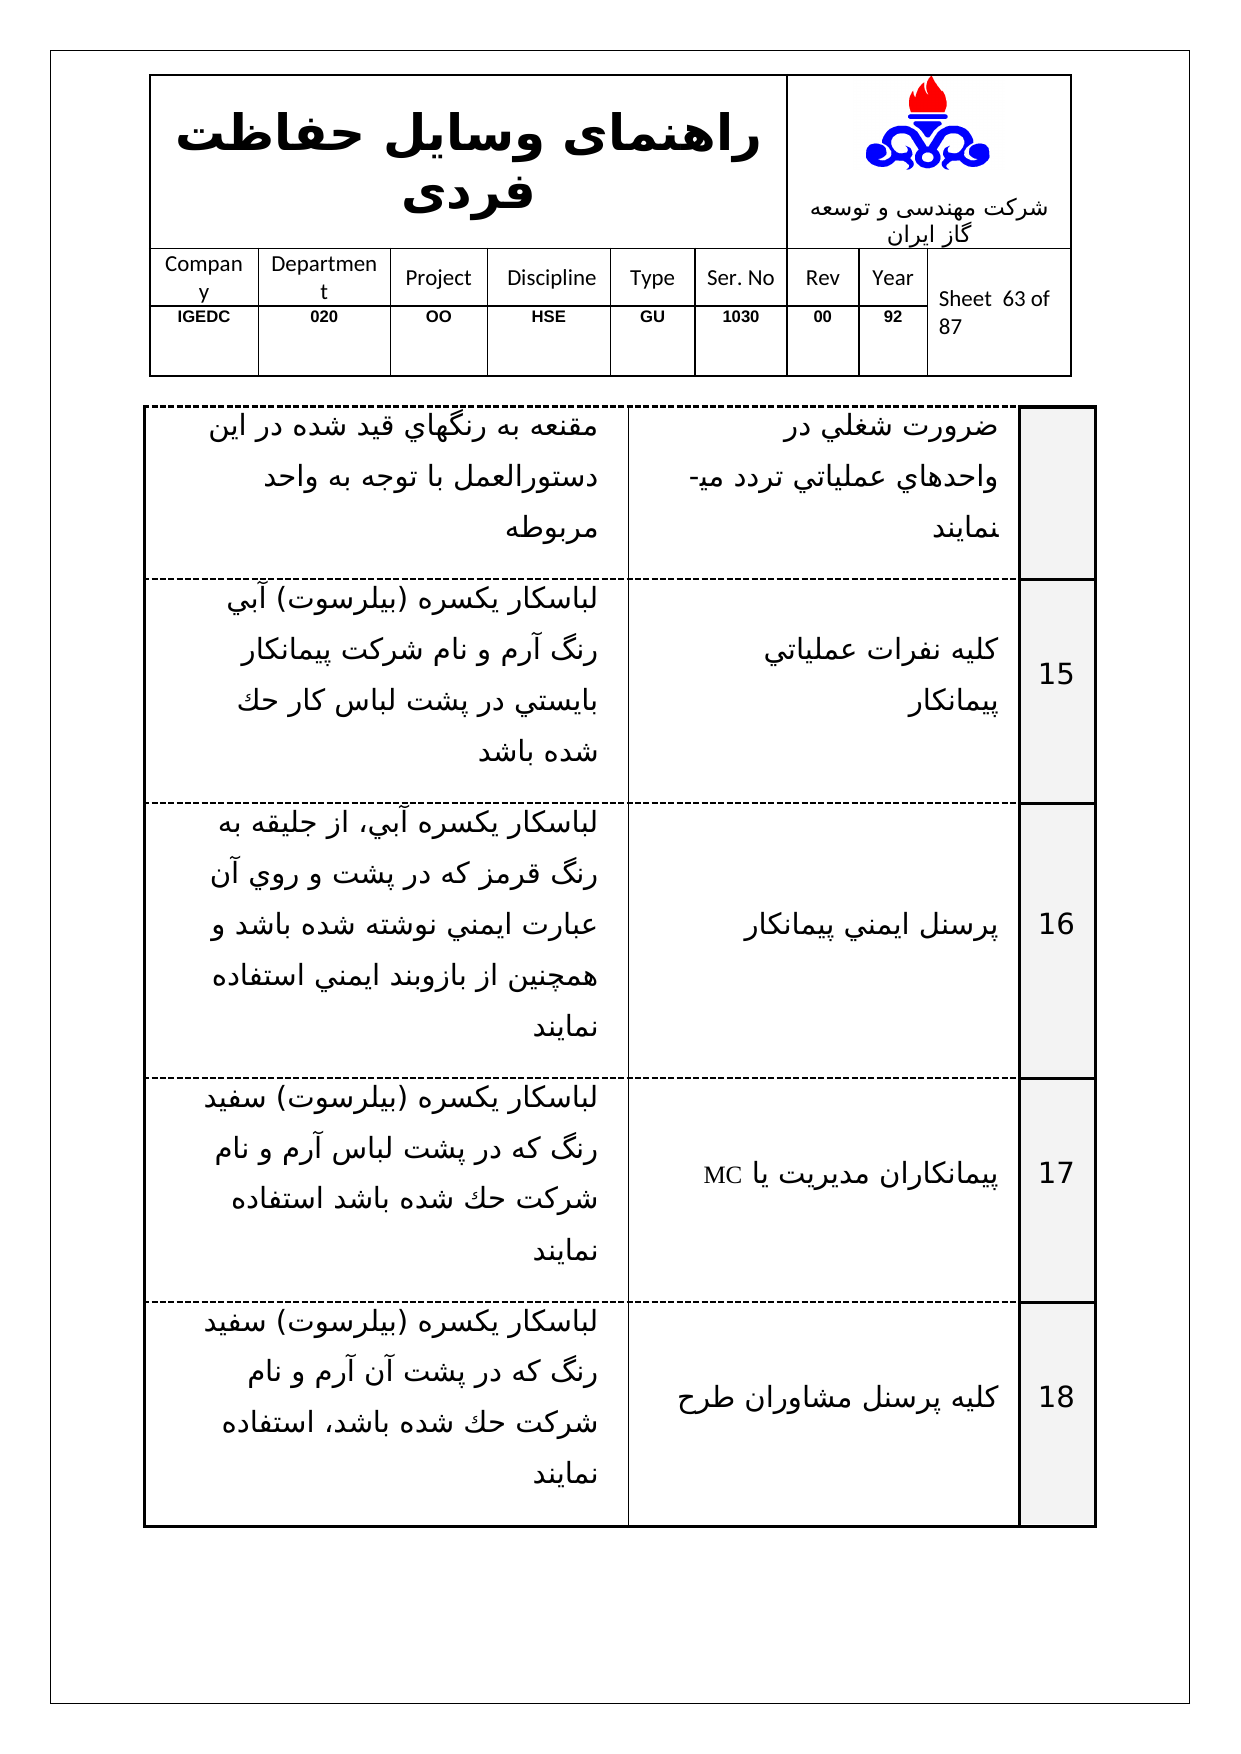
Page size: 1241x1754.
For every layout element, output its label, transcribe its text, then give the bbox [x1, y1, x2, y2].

table_cell لباسكار يكسره (بيلرسوت) سفيد رنگ كه در پشت آن آرم و نام شركت حك شده باشد، استفاده نمايند [146, 1301, 628, 1524]
table_cell پرسنل ايمني پيمانكار [629, 802, 1018, 1077]
table_cell 17 [1021, 1080, 1094, 1301]
table_cell 15 [1021, 581, 1094, 802]
table_cell لباسكار يكسره آبي، از جليقه به رنگ قرمز كه در پشت و روي آن عبارت ايمني نوشته شده باشد و همچنين از بازوبند ايمني استفاده نمايند [146, 802, 628, 1077]
table_cell 16 [1021, 805, 1094, 1077]
table_cell لباسكار يكسره (بيلرسوت) سفيد رنگ كه در پشت لباس آرم و نام شركت حك شده باشد استفاده نمايند [146, 1077, 628, 1301]
table_cell كليه نفرات عملياتي پيمانكار [629, 578, 1018, 802]
table_cell لباسكار شامل مانتو و شلوار و مقنعه به رنگهاي قيد شده در اين دستورالعمل با توجه به واحد مربوطه [146, 405, 628, 578]
table_cell 14 [1021, 409, 1094, 578]
table_cell پيمانكاران مديريت يا MC [629, 1077, 1018, 1301]
table_cell كليه پرسنل مشاوران طرح [629, 1301, 1018, 1524]
table_cell كاركنان خانم كه بنا به ضرورت شغلي در واحدهاي عملياتي تردد مينمايند [629, 405, 1018, 578]
picture [853, 76, 1005, 170]
table_cell 18 [1021, 1304, 1094, 1524]
table_cell لباسكار يكسره (بيلرسوت) آبي رنگ آرم و نام شركت پيمانكار بايستي در پشت لباس كار حك شده باشد [146, 578, 628, 802]
